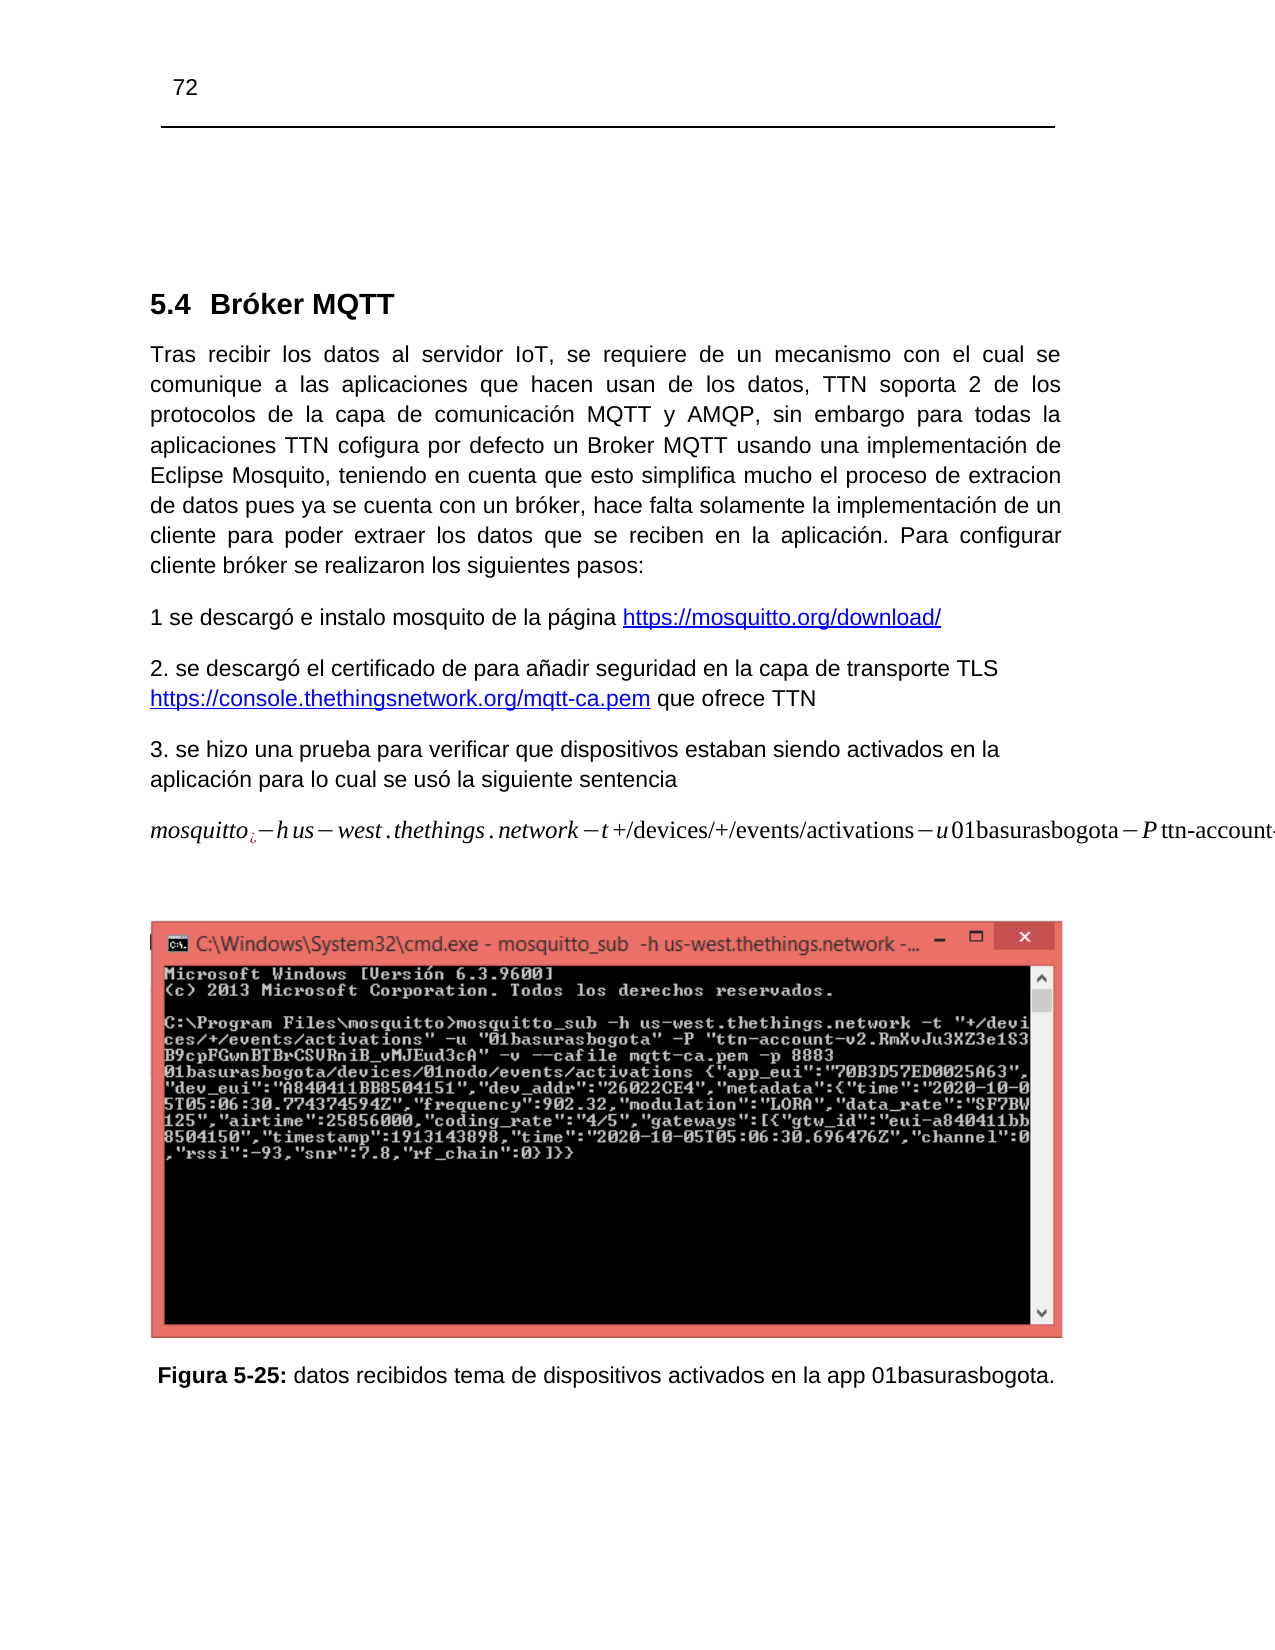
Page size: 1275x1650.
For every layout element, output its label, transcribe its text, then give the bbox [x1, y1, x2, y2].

text Tras recibir los datos al servidor IoT, se requiere de un mecanismo con el cual se comunique a las aplicaciones que hacen usan de los datos, TTN soporta 2 de los protocolos de la capa de comunicación MQTT y AMQP, sin embargo para todas la aplicaciones TTN cofigura por defecto un Broker MQTT usando una implementación de Eclipse Mosquito, teniendo en cuenta que esto simplifica mucho el proceso de extracion de datos pues ya se cuenta con un bróker, hace falta solamente la implementación de un cliente para poder extraer los datos que se reciben en la aplicación. Para configurar cliente bróker se realizaron los siguientes pasos: [150, 341, 1062, 579]
subtitle Bróker MQTT [150, 287, 1062, 320]
picture [150, 920, 1063, 1338]
text 1 se descargó e instalo mosquito de la página https://mosquitto.org/download/ [150, 603, 1062, 630]
text 3. se hizo una prueba para verificar que dispositivos estaban siendo activados en la aplicación para lo cual se usó la siguiente sentencia [150, 736, 1062, 792]
text 2. se descargó el certificado de para añadir seguridad en la capa de transporte TLS https://console.thethingsnetwork.org/mqtt-ca.pem que ofrece TTN [150, 654, 1062, 711]
list Figura 5-25: datos recibidos tema de dispositivos activados en la app 01basurasbogota. [150, 1362, 1062, 1388]
